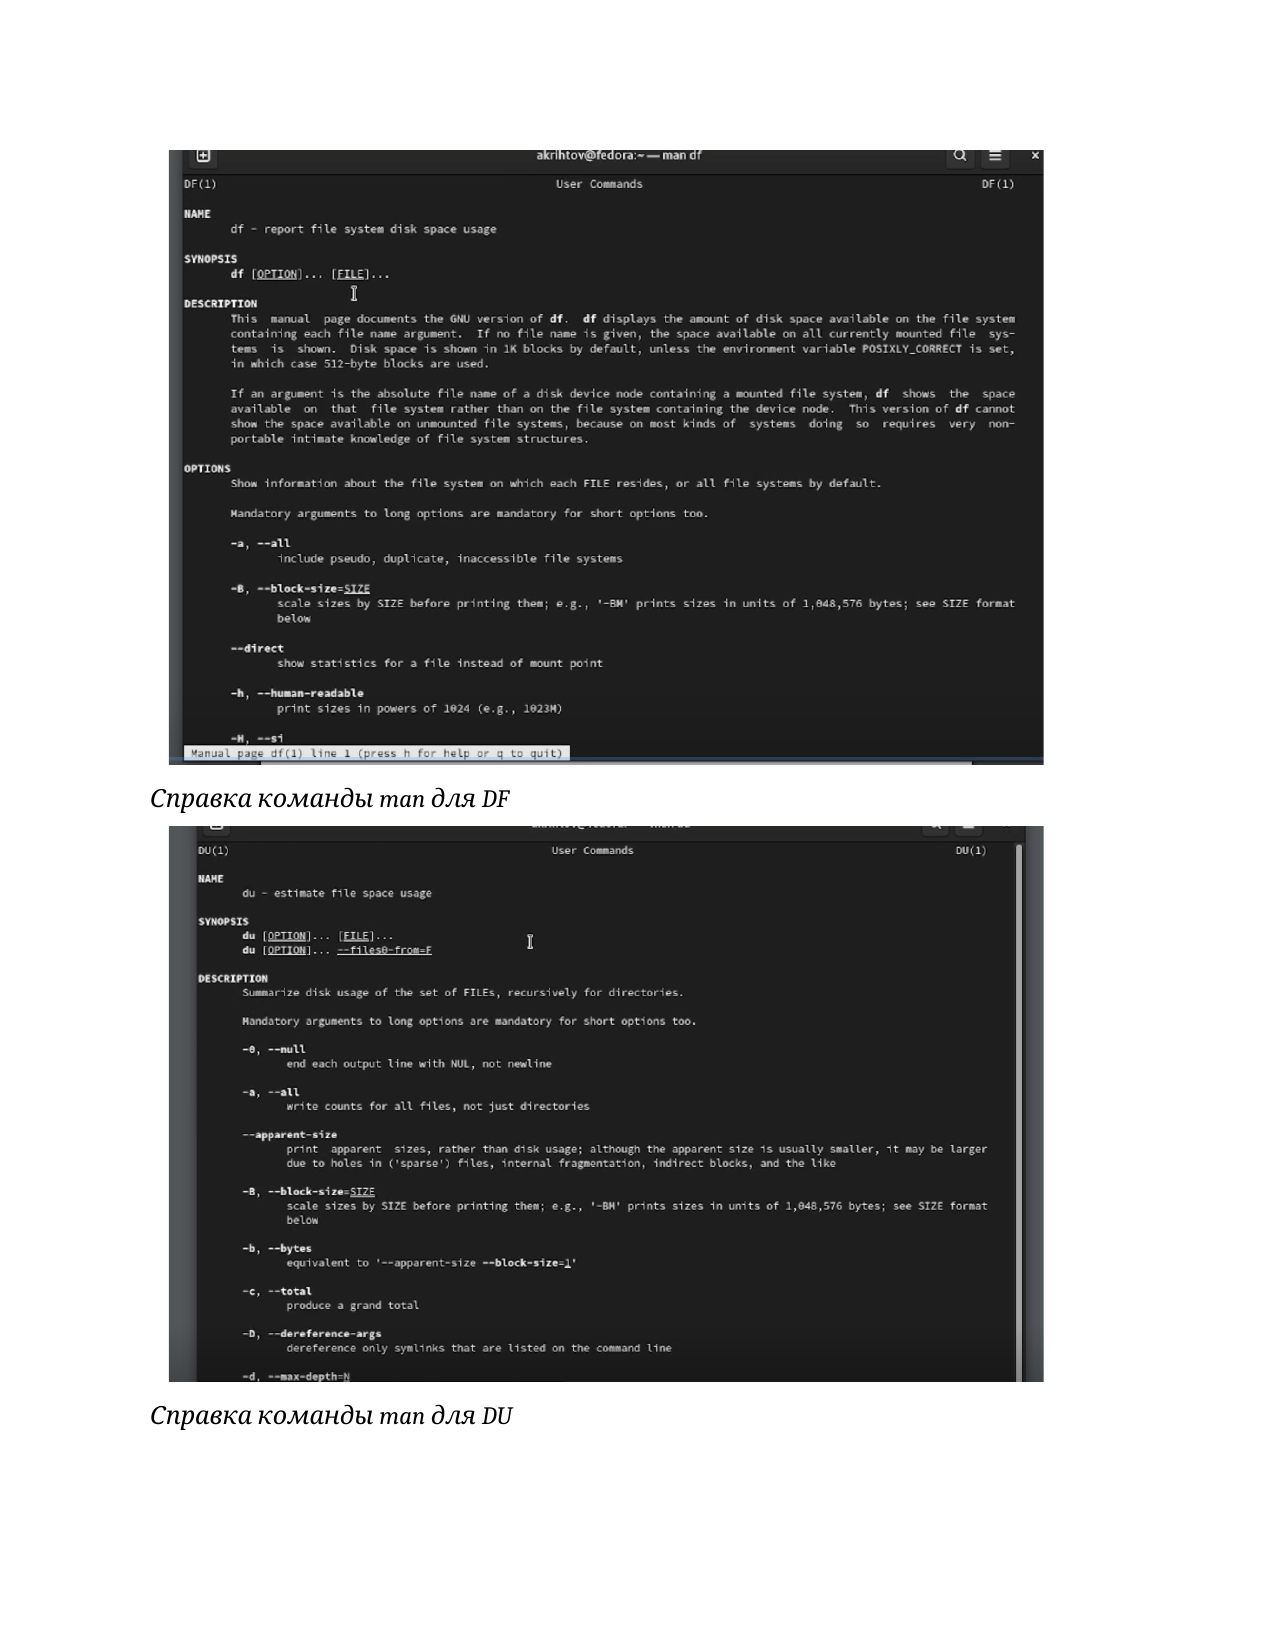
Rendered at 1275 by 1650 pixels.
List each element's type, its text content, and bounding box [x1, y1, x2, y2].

text Справка команды man для DF [150, 785, 1125, 814]
text Справка команды man для DU [150, 1402, 1125, 1431]
picture [168, 150, 1044, 765]
picture [168, 826, 1044, 1382]
